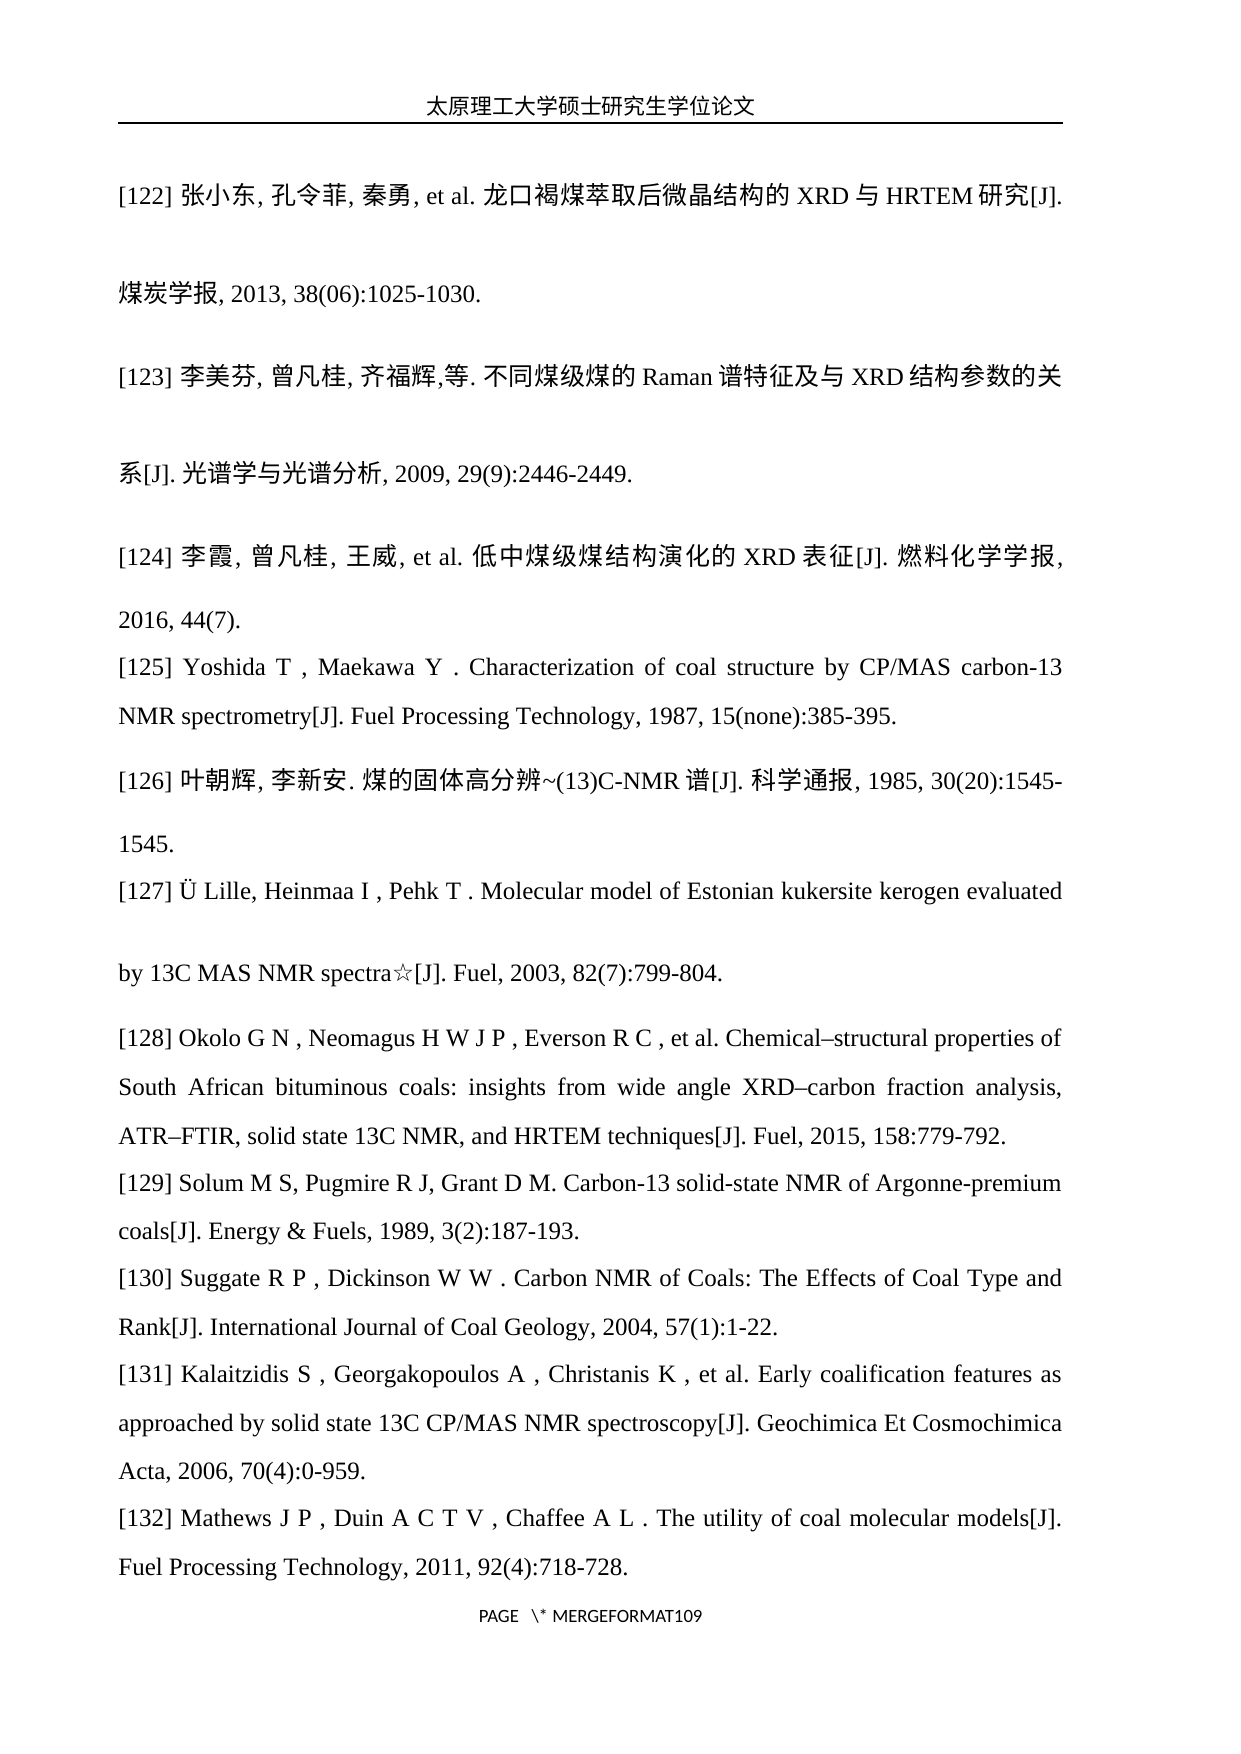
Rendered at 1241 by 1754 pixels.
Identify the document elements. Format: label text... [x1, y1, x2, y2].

text [131] Kalaitzidis S , Georgakopoulos A , Christanis K , et al. Early coalification features as approached by solid state 13C CP/MAS NMR spectroscopy[J]. Geochimica Et Cosmochimica Acta, 2006, 70(4):0-959. [118, 1357, 1063, 1487]
text [125] Yoshida T , Maekawa Y . Characterization of coal structure by CP/MAS carbon-13 NMR spectrometry[J]. Fuel Processing Technology, 1987, 15(none):385-395. [118, 651, 1063, 732]
text [126] 叶朝辉, 李新安. 煤的固体高分辨~(13)C-NMR谱[J]. 科学通报, 1985, 30(20):1545-1545. [118, 746, 1063, 860]
text [127] Ü Lille, Heinmaa I , Pehk T . Molecular model of Estonian kukersite kerogen evaluated by 13C MAS NMR spectra☆[J]. Fuel, 2003, 82(7):799-804. [118, 874, 1063, 1004]
text [122] 张小东, 孔令菲, 秦勇, et al. 龙口褐煤萃取后微晶结构的XRD与HRTEM研究[J]. 煤炭学报, 2013, 38(06):1025-1030. [118, 161, 1063, 324]
text [124] 李霞, 曾凡桂, 王威, et al. 低中煤级煤结构演化的XRD表征[J]. 燃料化学学报, 2016, 44(7). [118, 522, 1063, 636]
text [129] Solum M S, Pugmire R J, Grant D M. Carbon-13 solid-state NMR of Argonne-premium coals[J]. Energy & Fuels, 1989, 3(2):187-193. [118, 1166, 1063, 1247]
text [123] 李美芬, 曾凡桂, 齐福辉,等. 不同煤级煤的Raman谱特征及与XRD结构参数的关系[J]. 光谱学与光谱分析, 2009, 29(9):2446-2449. [118, 342, 1063, 504]
text [132] Mathews J P , Duin A C T V , Chaffee A L . The utility of coal molecular models[J]. Fuel Processing Technology, 2011, 92(4):718-728. [118, 1501, 1063, 1583]
text [128] Okolo G N , Neomagus H W J P , Everson R C , et al. Chemical–structural properties of South African bituminous coals: insights from wide angle XRD–carbon fraction analysis, ATR–FTIR, solid state 13C NMR, and HRTEM techniques[J]. Fuel, 2015, 158:779-792. [118, 1021, 1063, 1151]
text [130] Suggate R P , Dickinson W W . Carbon NMR of Coals: The Effects of Coal Type and Rank[J]. International Journal of Coal Geology, 2004, 57(1):1-22. [118, 1261, 1063, 1343]
